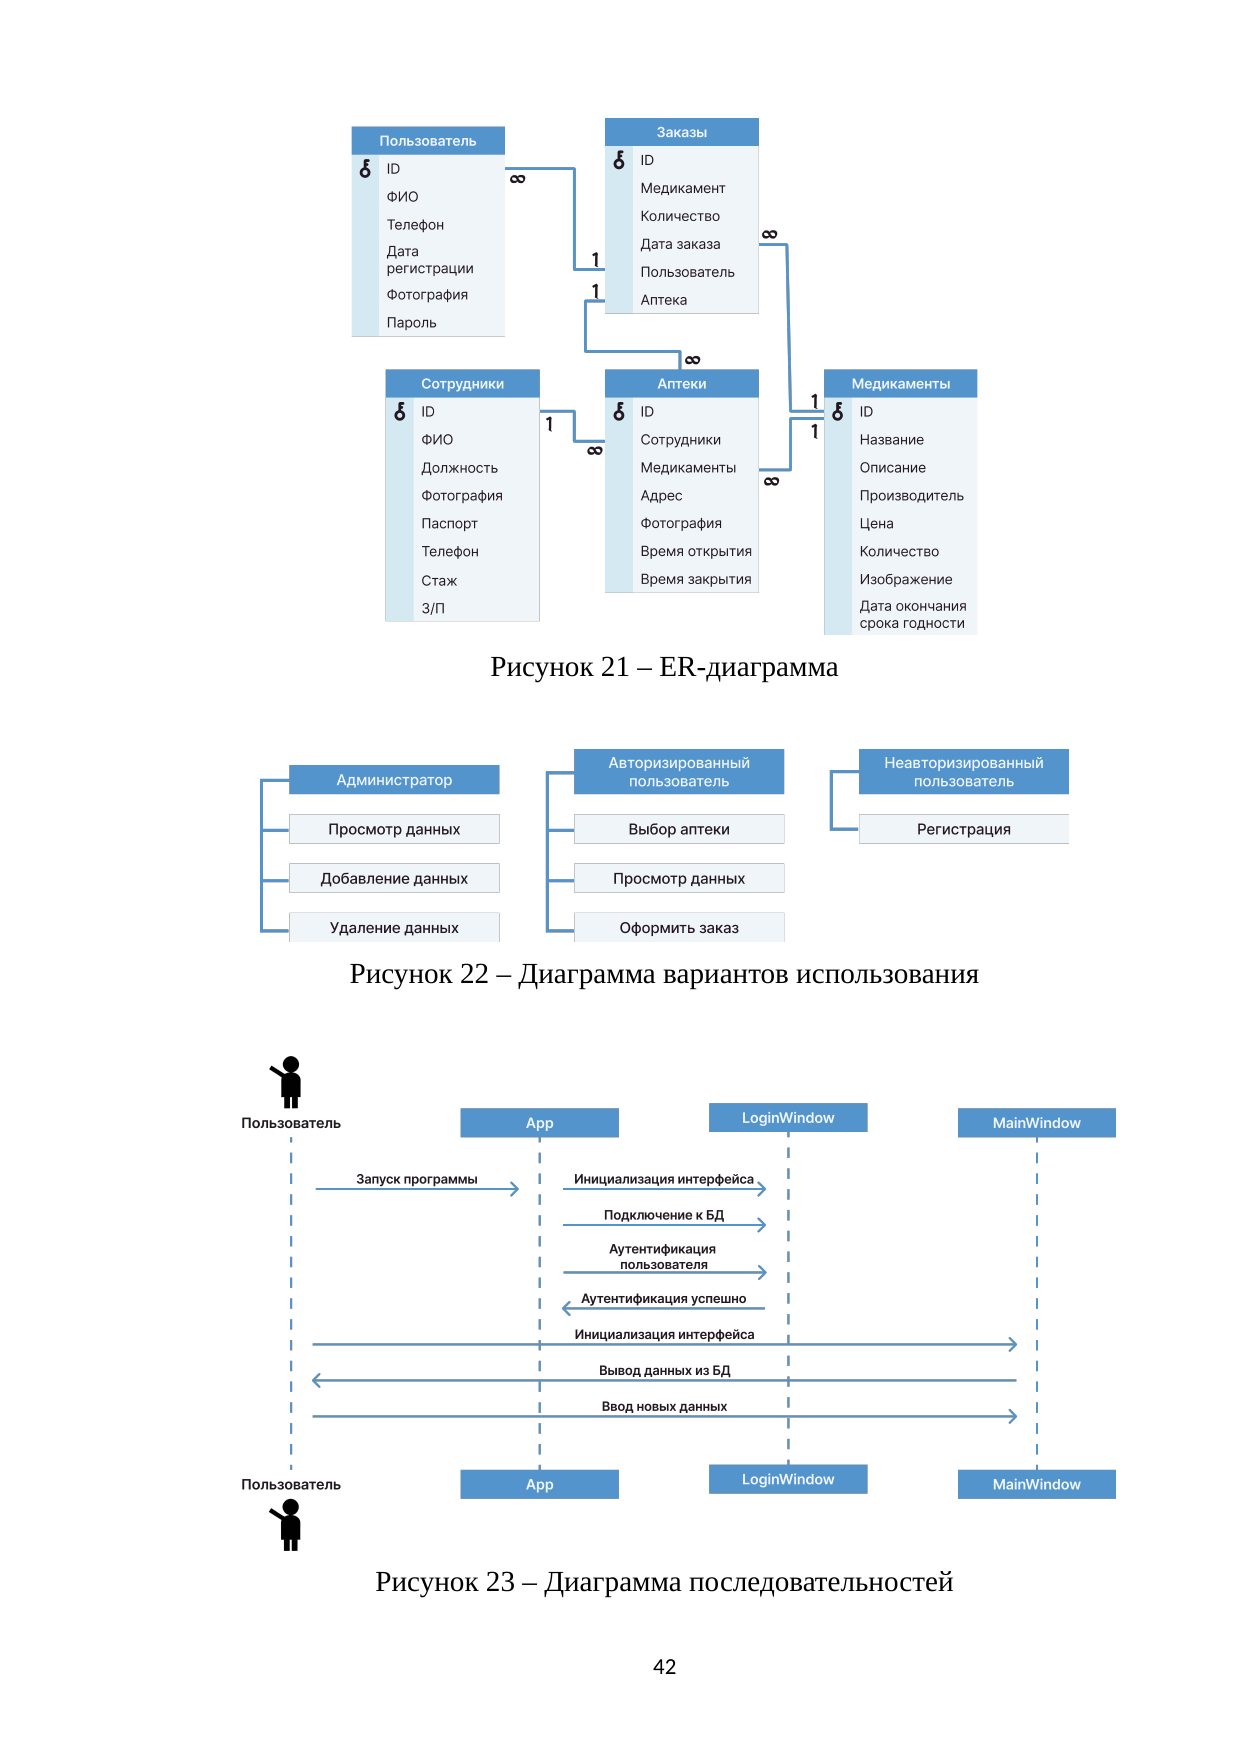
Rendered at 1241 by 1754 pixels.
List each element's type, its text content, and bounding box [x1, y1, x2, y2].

picture [260, 749, 1069, 942]
picture [212, 1056, 1116, 1551]
text Рисунок 23 – Диаграмма последовательностей [177, 1564, 1152, 1598]
picture [351, 118, 978, 635]
text Рисунок 22 – Диаграмма вариантов использования [177, 956, 1152, 989]
text Рисунок 21 – ER-диаграмма [177, 649, 1152, 682]
